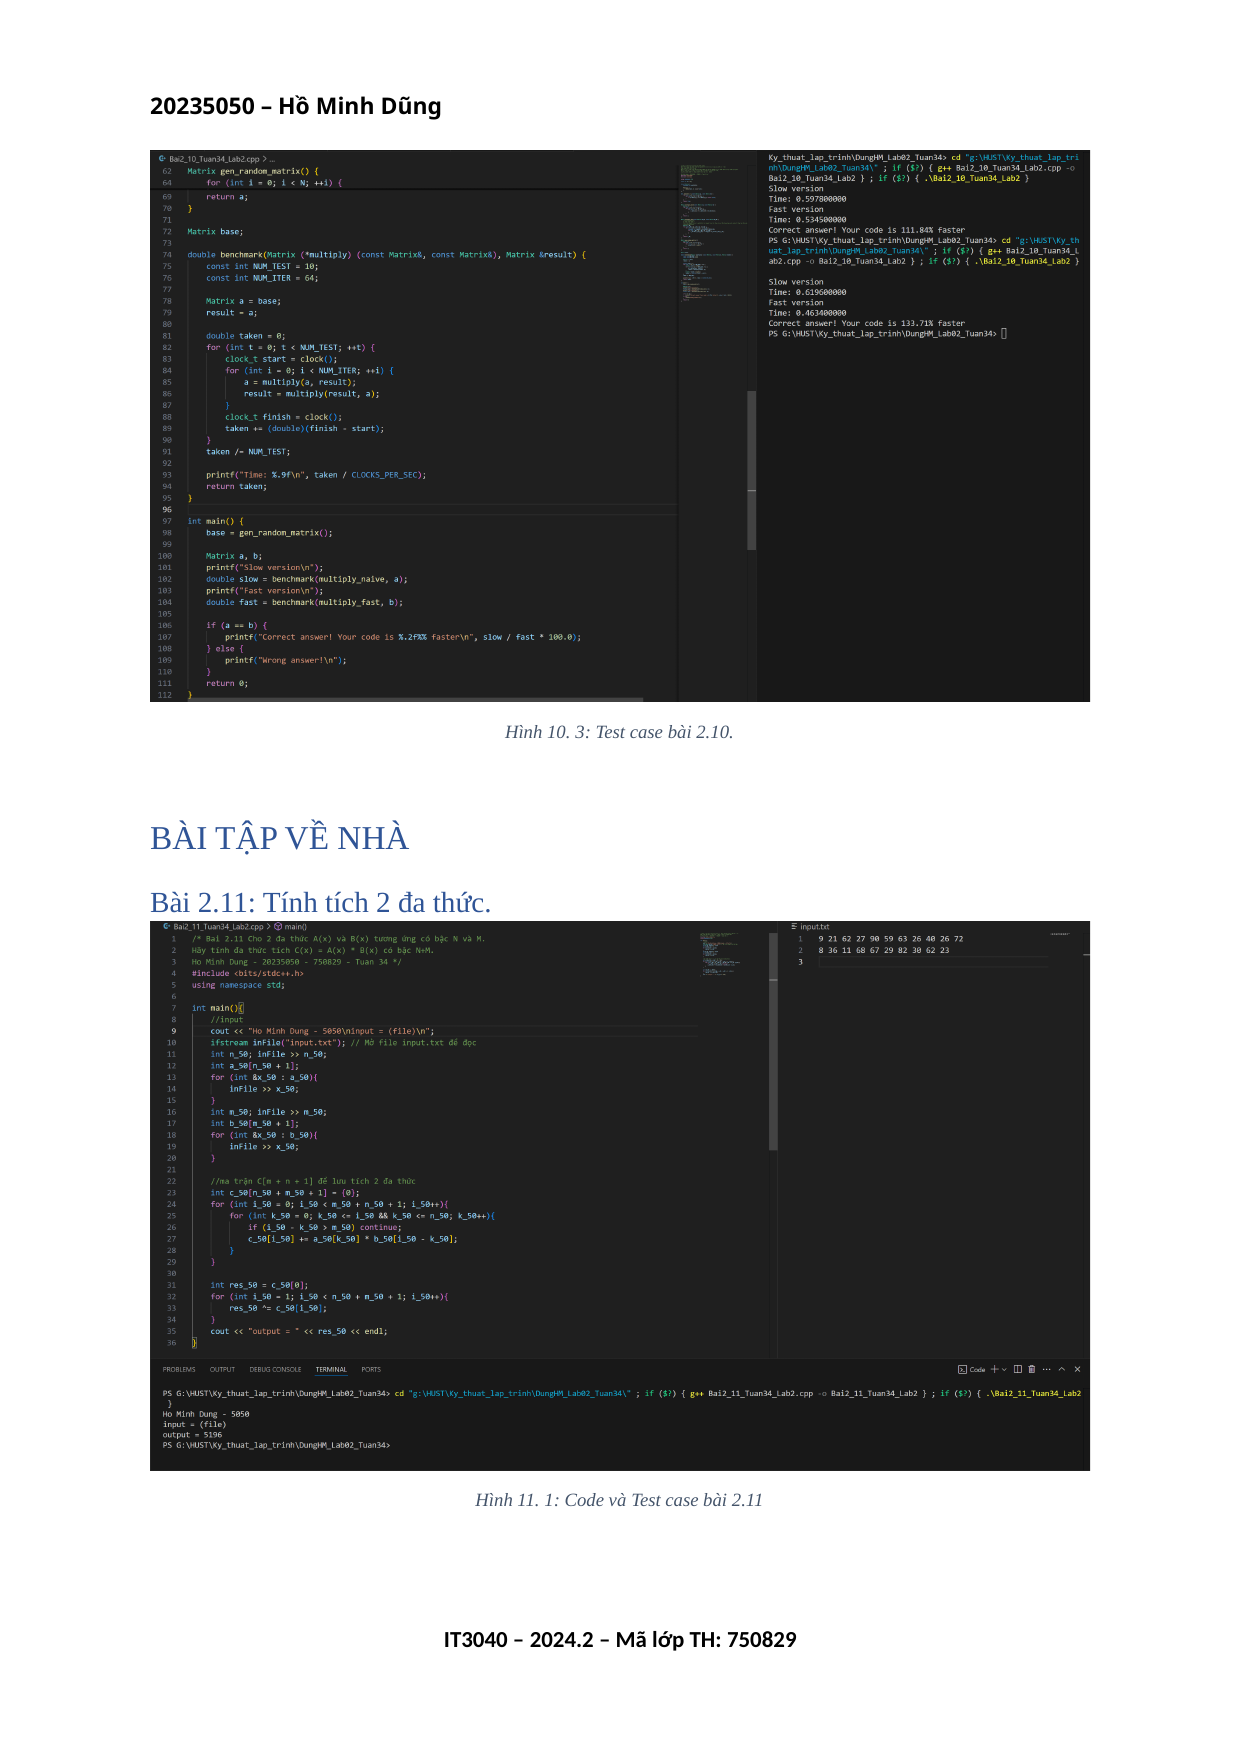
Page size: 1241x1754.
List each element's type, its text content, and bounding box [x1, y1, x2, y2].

text Hình 10. 3: Test case bài 2.10. [150, 721, 1090, 742]
picture [150, 921, 1091, 1471]
subtitle Bài 2.11: Tính tích 2 đa thức. [150, 885, 1090, 918]
subtitle BÀI TẬP VỀ NHÀ [150, 818, 1090, 857]
picture [150, 150, 1091, 702]
text Hình 11. 1: Code và Test case bài 2.11 [150, 1489, 1090, 1511]
